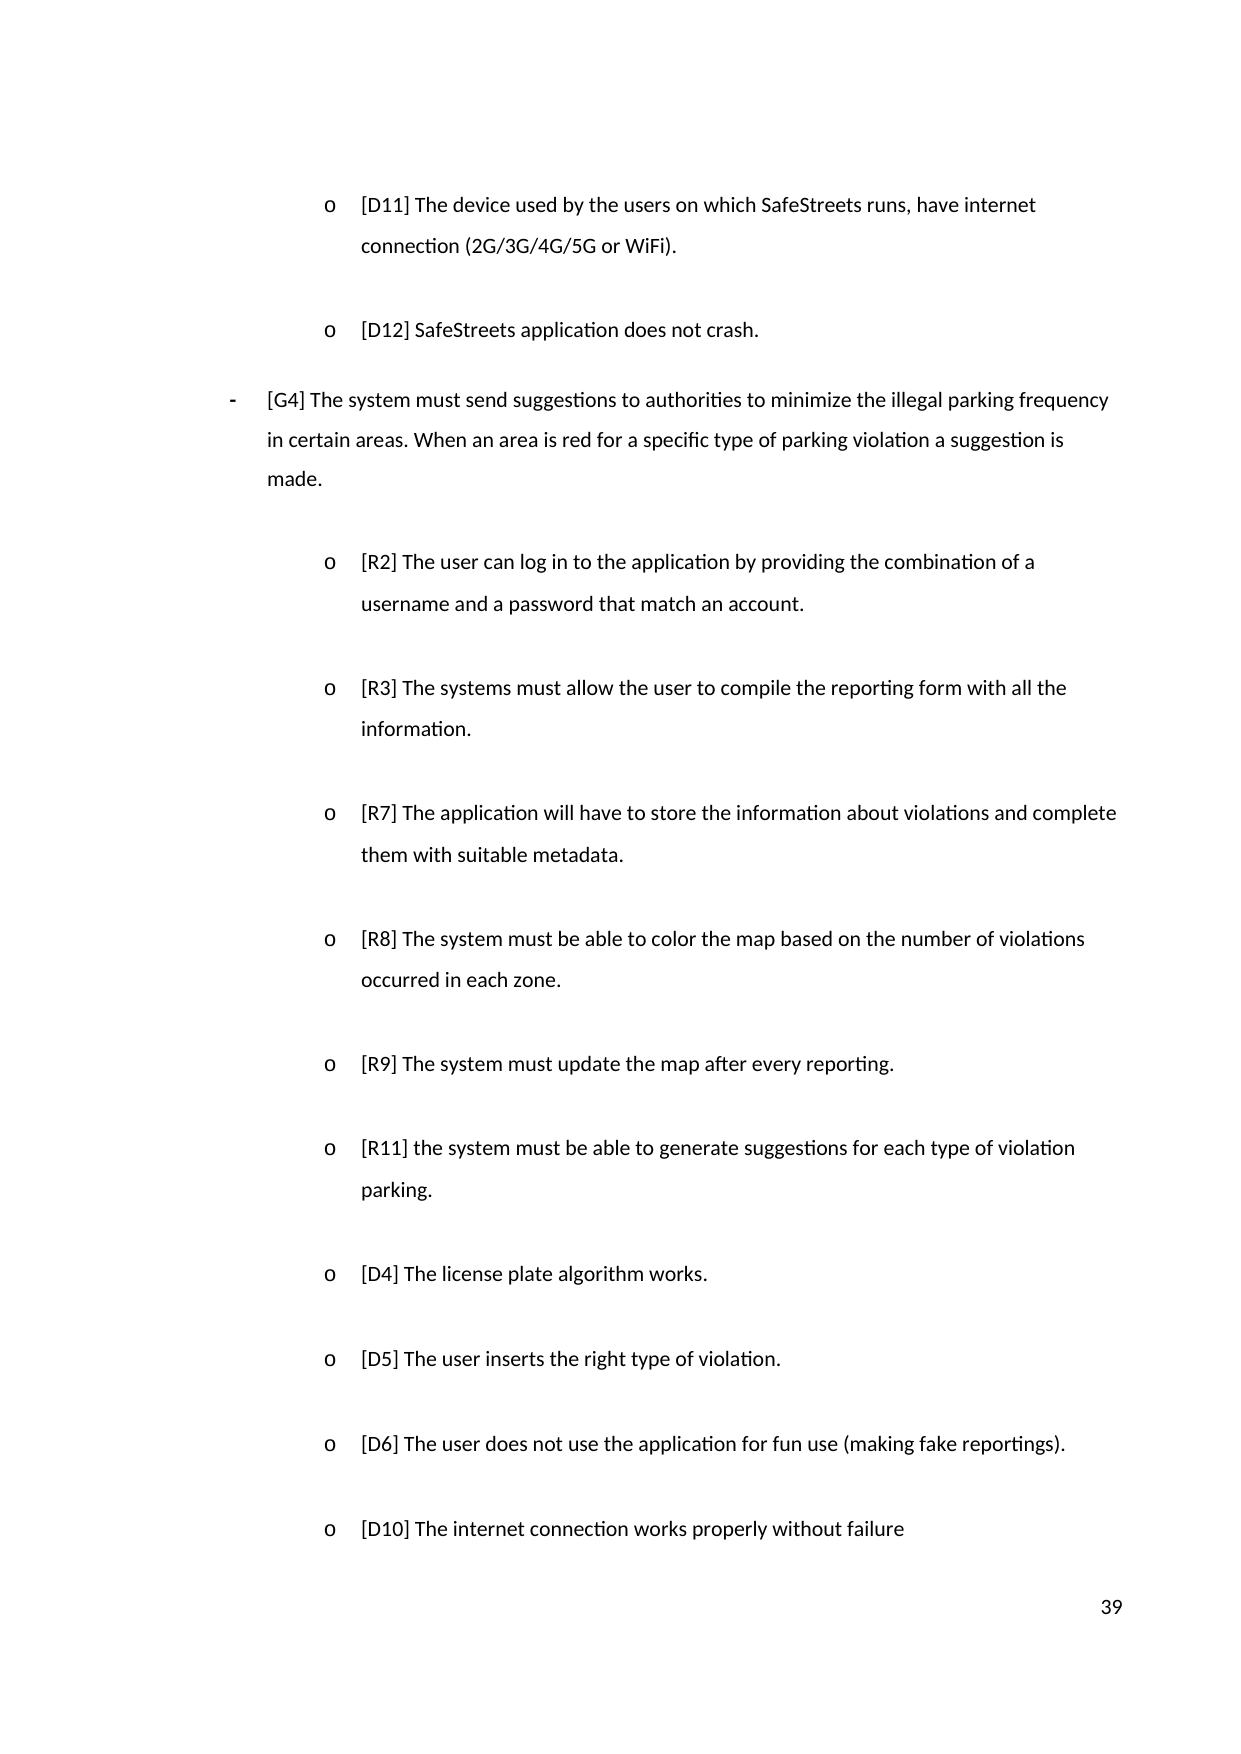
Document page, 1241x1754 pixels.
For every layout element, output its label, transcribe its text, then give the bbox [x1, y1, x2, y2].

list [R9] The system must update the map after every reporting. [323, 1050, 1123, 1078]
list [R2] The user can log in to the application by providing the combination of a username and a password that match an account. [323, 548, 1123, 617]
list [D10] The internet connection works properly without failure [323, 1515, 1123, 1543]
list [D12] SafeStreets application does not crash. [323, 316, 1123, 344]
list [R7] The application will have to store the information about violations and complete them with suitable metadata. [323, 799, 1123, 868]
list [R3] The systems must allow the user to compile the reporting form with all the information. [323, 674, 1123, 742]
list [R11] the system must be able to generate suggestions for each type of violation parking. [323, 1134, 1123, 1203]
list [D5] The user inserts the right type of violation. [323, 1345, 1123, 1373]
list [D6] The user does not use the application for fun use (making fake reportings). [323, 1430, 1123, 1458]
list [D4] The license plate algorithm works. [323, 1260, 1123, 1288]
list [R8] The system must be able to color the map based on the number of violations occurred in each zone. [323, 925, 1123, 993]
list [G4] The system must send suggestions to authorities to minimize the illegal parking frequency in certain areas. When an area is red for a specific type of parking violation a suggestion is made. [229, 386, 1123, 492]
list [D11] The device used by the users on which SafeStreets runs, have internet connection (2G/3G/4G/5G or WiFi). [323, 191, 1123, 259]
